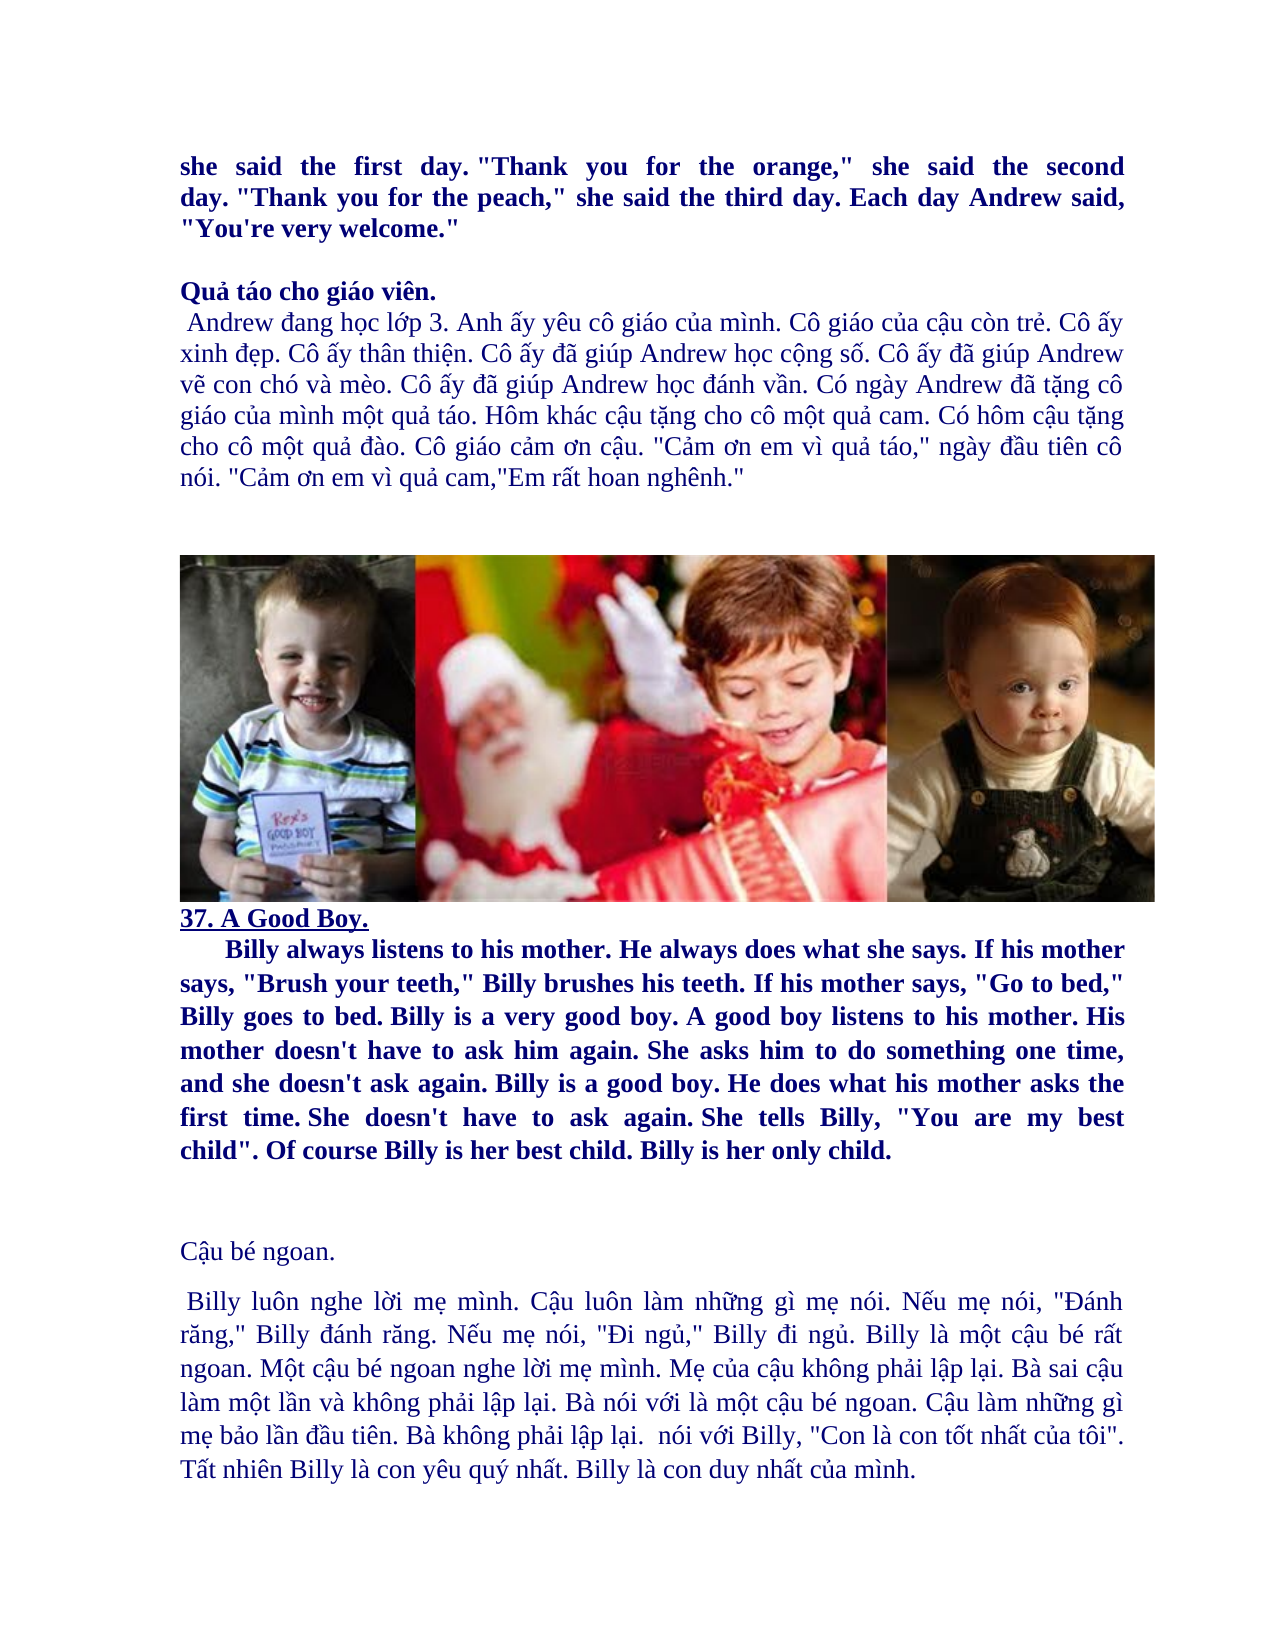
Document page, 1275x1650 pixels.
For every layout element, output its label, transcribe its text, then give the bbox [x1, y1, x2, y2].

picture [179, 555, 1155, 902]
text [180, 150, 1125, 243]
text Billy always listens to his mother. He always does what she says. If his mother says, "Brush your teeth," Billy brushes his teeth. If his mother says, "Go to bed," Billy goes to bed. Billy is a very good boy. A good boy listens to his mother. His mother doesn't have to ask him again. She asks him to do something one time, and she doesn't ask again. Billy is a good boy. He does what his mother asks the first time. She doesn't have to ask again. She tells Billy, "You are my best child". Of course Billy is her best child. Billy is her only child. [180, 933, 1125, 1166]
text 37. A Good Boy. [180, 902, 1125, 933]
text Cậu bé ngoan. [180, 1235, 1125, 1266]
text Andrew đang học lớp 3. Anh ấy yêu cô giáo của mình. Cô giáo của cậu còn trẻ. Cô ấy xinh đẹp. Cô ấy thân thiện. Cô ấy đã giúp Andrew học cộng số. Cô ấy đã giúp Andrew vẽ con chó và mèo. Cô ấy đã giúp Andrew học đánh vần. Có ngày Andrew đã tặng cô giáo của mình một quả táo. Hôm khác cậu tặng cho cô một quả cam. Có hôm cậu tặng cho cô một quả đào. Cô giáo cảm ơn cậu. "Cảm ơn em vì quả táo," ngày đầu tiên cô nói. "Cảm ơn em vì quả cam,"Em rất hoan nghênh." [180, 306, 1125, 493]
text Billy luôn nghe lời mẹ mình. Cậu luôn làm những gì mẹ nói. Nếu mẹ nói, "Đánh răng," Billy đánh răng. Nếu mẹ nói, "Đi ngủ," Billy đi ngủ. Billy là một cậu bé rất ngoan. Một cậu bé ngoan nghe lời mẹ mình. Mẹ của cậu không phải lập lại. Bà sai cậu làm một lần và không phải lập lại. Bà nói với là một cậu bé ngoan. Cậu làm những gì mẹ bảo lần đầu tiên. Bà không phải lập lại. nói với Billy, "Con là con tốt nhất của tôi". Tất nhiên Billy là con yêu quý nhất. Billy là con duy nhất của mình. [180, 1285, 1125, 1484]
text Quả táo cho giáo viên. [180, 274, 1125, 306]
